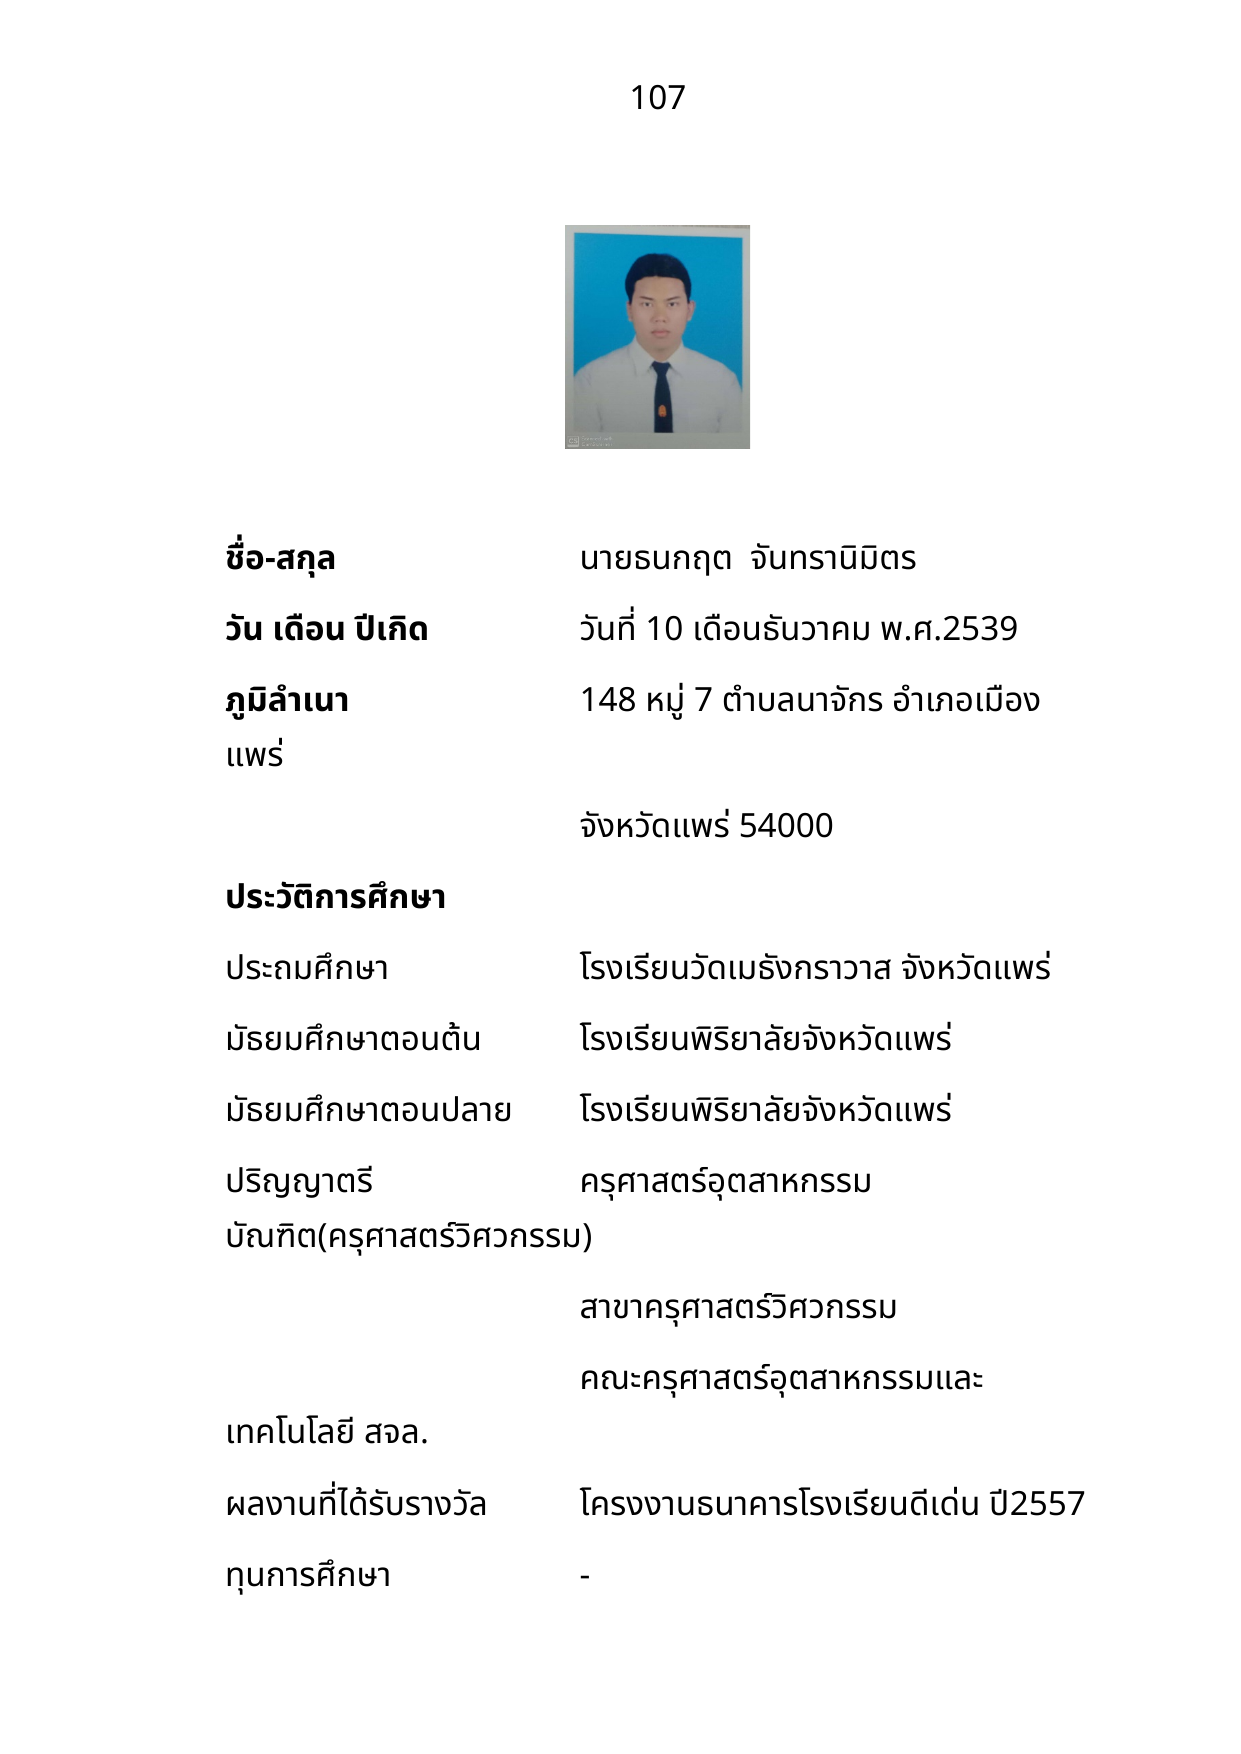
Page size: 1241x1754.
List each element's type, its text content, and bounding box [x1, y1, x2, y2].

text ประวัติการศึกษา [225, 873, 1090, 923]
text สาขาครุศาสตร์วิศวกรรม [225, 1283, 1090, 1333]
text จังหวัดแพร่ 54000 [225, 802, 1090, 852]
text ทุนการศึกษา - [225, 1551, 1090, 1601]
text ชื่อ-สกุล นายธนกฤต จันทรานิมิตร [225, 533, 1090, 584]
text ปริญญาตรี ครุศาสตร์อุตสาหกรรมบัณฑิต(ครุศาสตร์วิศวกรรม) [225, 1157, 1090, 1262]
picture [565, 225, 751, 449]
text วัน เดือน ปีเกิด วันที่ 10 เดือนธันวาคม พ.ศ.2539 [225, 605, 1090, 655]
text ประถมศึกษา โรงเรียนวัดเมธังกราวาส จังหวัดแพร่ [225, 944, 1090, 994]
text ภูมิลำเนา 148 หมู่ 7 ตำบลนาจักร อำเภอเมืองแพร่ [225, 676, 1090, 781]
text คณะครุศาสตร์อุตสาหกรรมและเทคโนโลยี สจล. [225, 1354, 1090, 1459]
text มัธยมศึกษาตอนปลาย โรงเรียนพิริยาลัยจังหวัดแพร่ [225, 1086, 1090, 1136]
text มัธยมศึกษาตอนต้น โรงเรียนพิริยาลัยจังหวัดแพร่ [225, 1015, 1090, 1065]
text ผลงานที่ได้รับรางวัล โครงงานธนาคารโรงเรียนดีเด่น ปี2557 [225, 1479, 1090, 1530]
